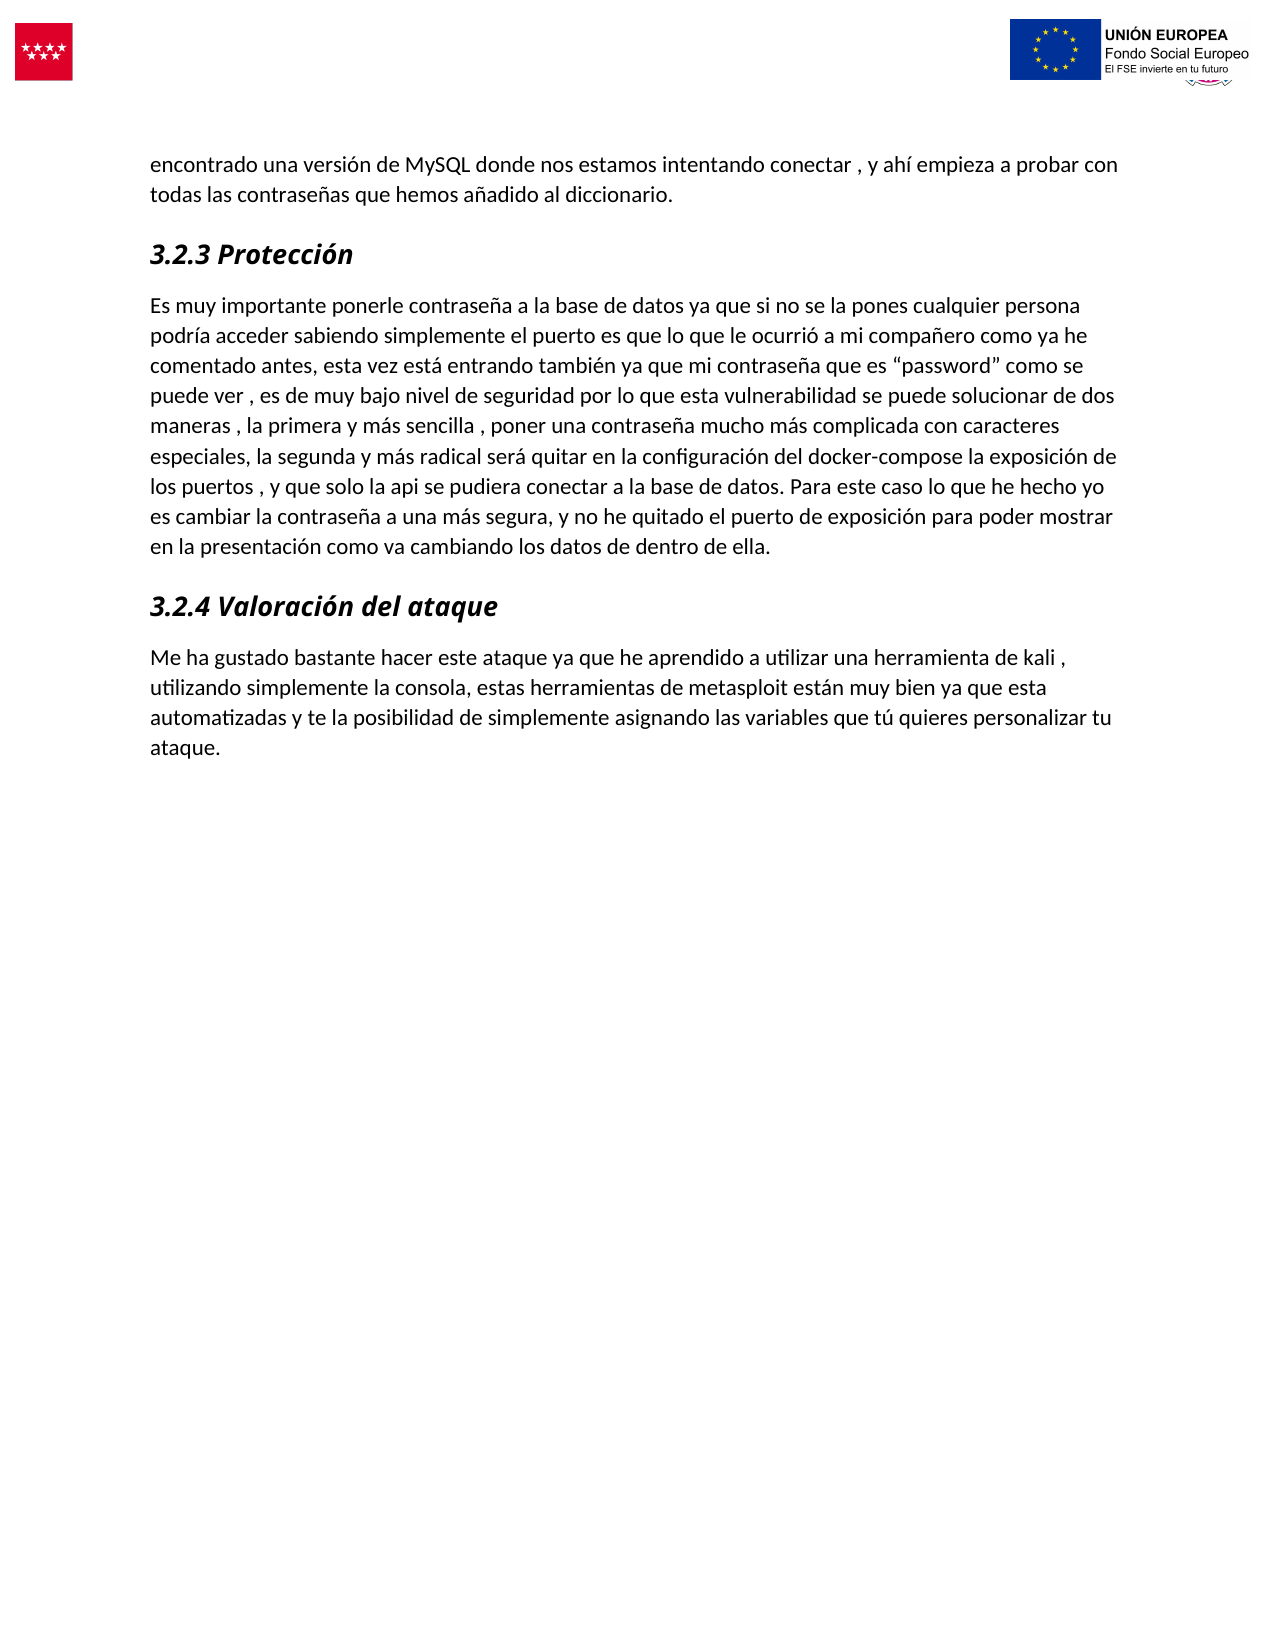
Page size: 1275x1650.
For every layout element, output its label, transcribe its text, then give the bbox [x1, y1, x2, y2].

subtitle 3.2.3 Protección [150, 235, 1125, 272]
picture [1010, 19, 1253, 88]
picture [8, 16, 79, 87]
subtitle 3.2.4 Valoración del ataque [150, 588, 1125, 624]
text Es muy importante ponerle contraseña a la base de datos ya que si no se la pones cualquier persona podría acceder sabiendo simplemente el puerto es que lo que le ocurrió a mi compañero como ya he comentado antes, esta vez está entrando también ya que mi contraseña que es “password” como se puede ver , es de muy bajo nivel de seguridad por lo que esta vulnerabilidad se puede solucionar de dos maneras , la primera y más sencilla , poner una contraseña mucho más complicada con caracteres especiales, la segunda y más radical será quitar en la configuración del docker-compose la exposición de los puertos , y que solo la api se pudiera conectar a la base de datos. Para este caso lo que he hecho yo es cambiar la contraseña a una más segura, y no he quitado el puerto de exposición para poder mostrar en la presentación como va cambiando los datos de dentro de ella. [150, 291, 1125, 560]
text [150, 150, 1125, 208]
text Me ha gustado bastante hacer este ataque ya que he aprendido a utilizar una herramienta de kali , utilizando simplemente la consola, estas herramientas de metasploit están muy bien ya que esta automatizadas y te la posibilidad de simplemente asignando las variables que tú quieres personalizar tu ataque. [150, 643, 1125, 762]
